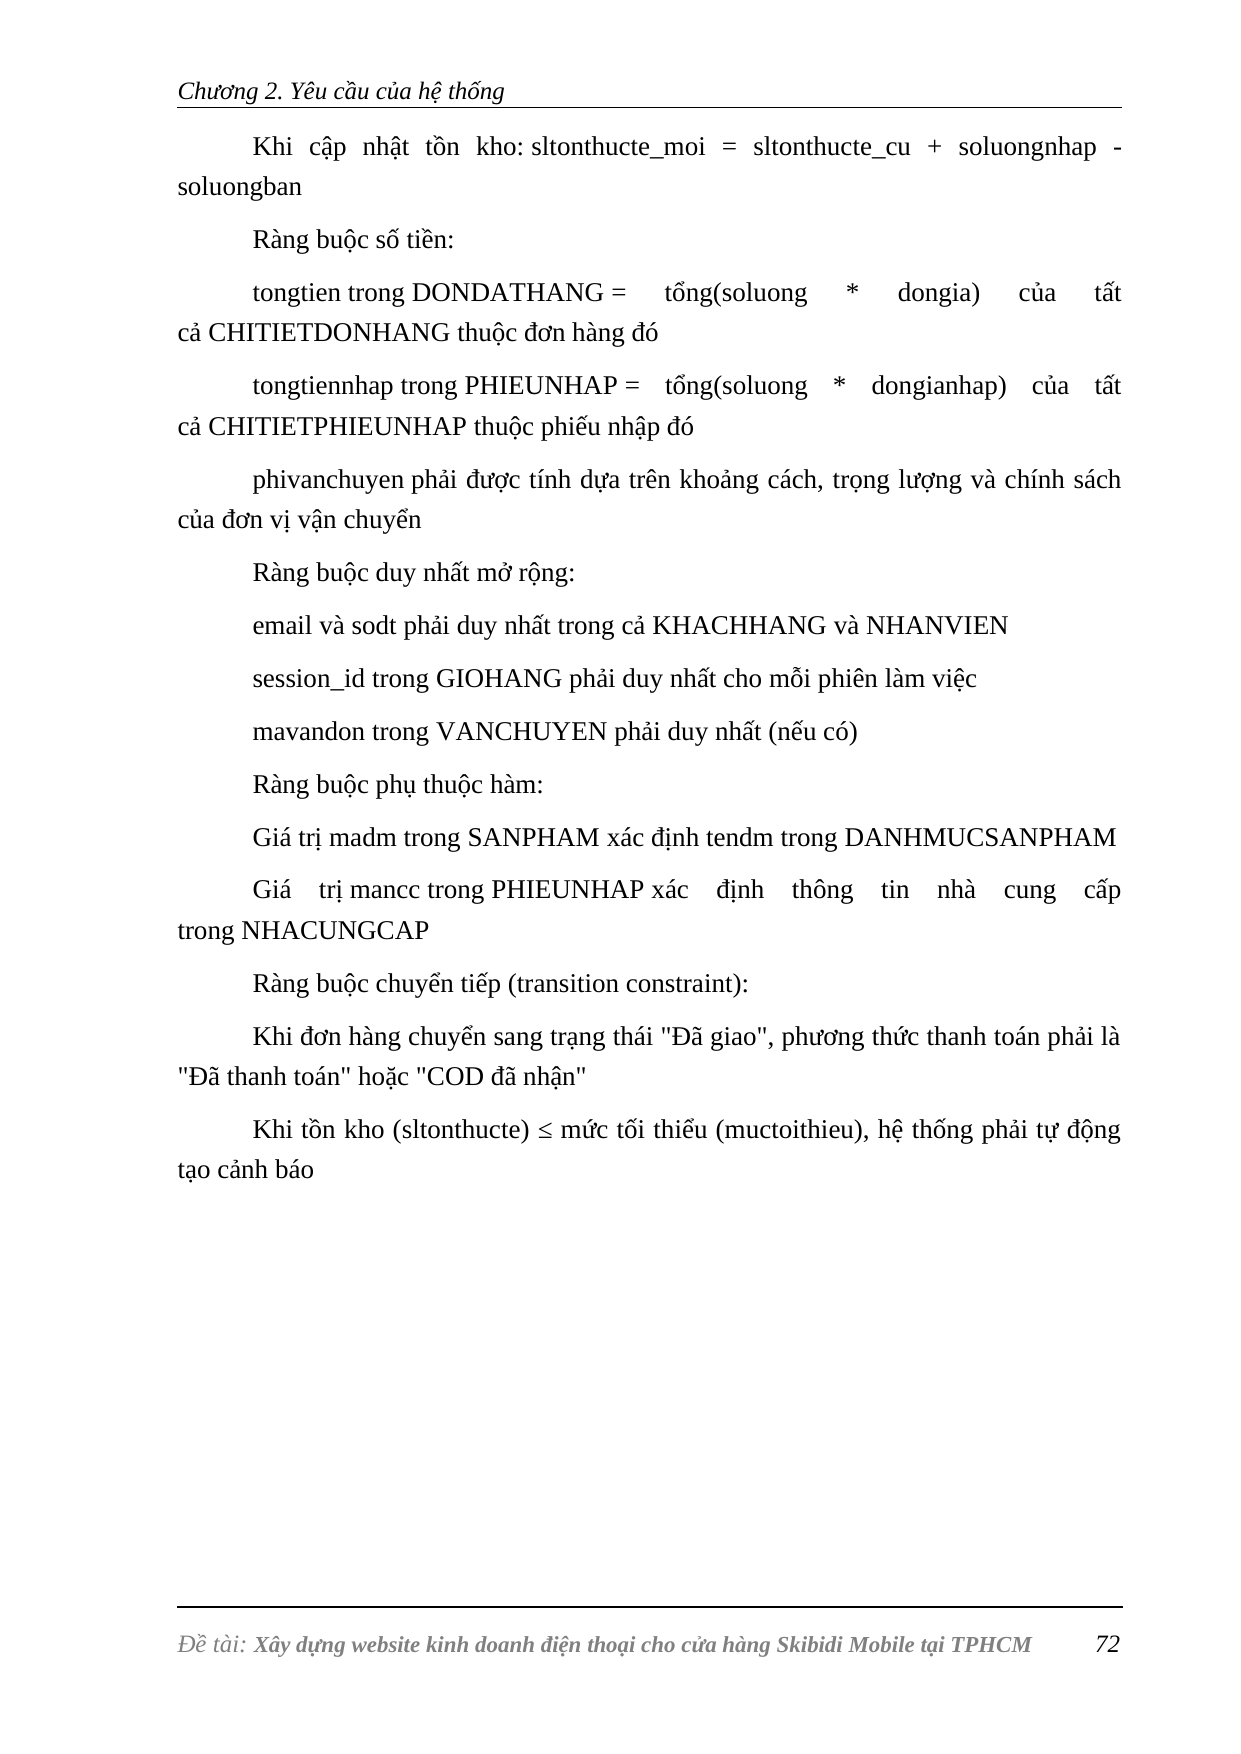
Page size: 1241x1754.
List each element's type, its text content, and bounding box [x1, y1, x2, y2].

text session_id trong GIOHANG phải duy nhất cho mỗi phiên làm việc [177, 662, 1122, 693]
text phivanchuyen phải được tính dựa trên khoảng cách, trọng lượng và chính sách của đơn vị vận chuyển [177, 463, 1122, 534]
text Khi đơn hàng chuyển sang trạng thái "Đã giao", phương thức thanh toán phải là "Đã thanh toán" hoặc "COD đã nhận" [177, 1020, 1122, 1091]
text tongtiennhap trong PHIEUNHAP = tổng(soluong * dongianhap) của tất cả CHITIETPHIEUNHAP thuộc phiếu nhập đó [177, 369, 1122, 441]
text Khi cập nhật tồn kho: sltonthucte_moi = sltonthucte_cu + soluongnhap - soluongban [177, 130, 1122, 201]
text tongtien trong DONDATHANG = tổng(soluong * dongia) của tất cả CHITIETDONHANG thuộc đơn hàng đó [177, 276, 1122, 348]
text Giá trị madm trong SANPHAM xác định tendm trong DANHMUCSANPHAM [177, 821, 1122, 852]
text Ràng buộc duy nhất mở rộng: [177, 556, 1122, 587]
text email và sodt phải duy nhất trong cả KHACHHANG và NHANVIEN [177, 609, 1122, 640]
text Ràng buộc phụ thuộc hàm: [177, 768, 1122, 799]
text Giá trị mancc trong PHIEUNHAP xác định thông tin nhà cung cấp trong NHACUNGCAP [177, 874, 1122, 945]
text Khi tồn kho (sltonthucte) ≤ mức tối thiểu (muctoithieu), hệ thống phải tự động tạo cảnh báo [177, 1113, 1122, 1185]
text mavandon trong VANCHUYEN phải duy nhất (nếu có) [177, 715, 1122, 746]
text Ràng buộc chuyển tiếp (transition constraint): [177, 967, 1122, 998]
text Ràng buộc số tiền: [177, 223, 1122, 254]
